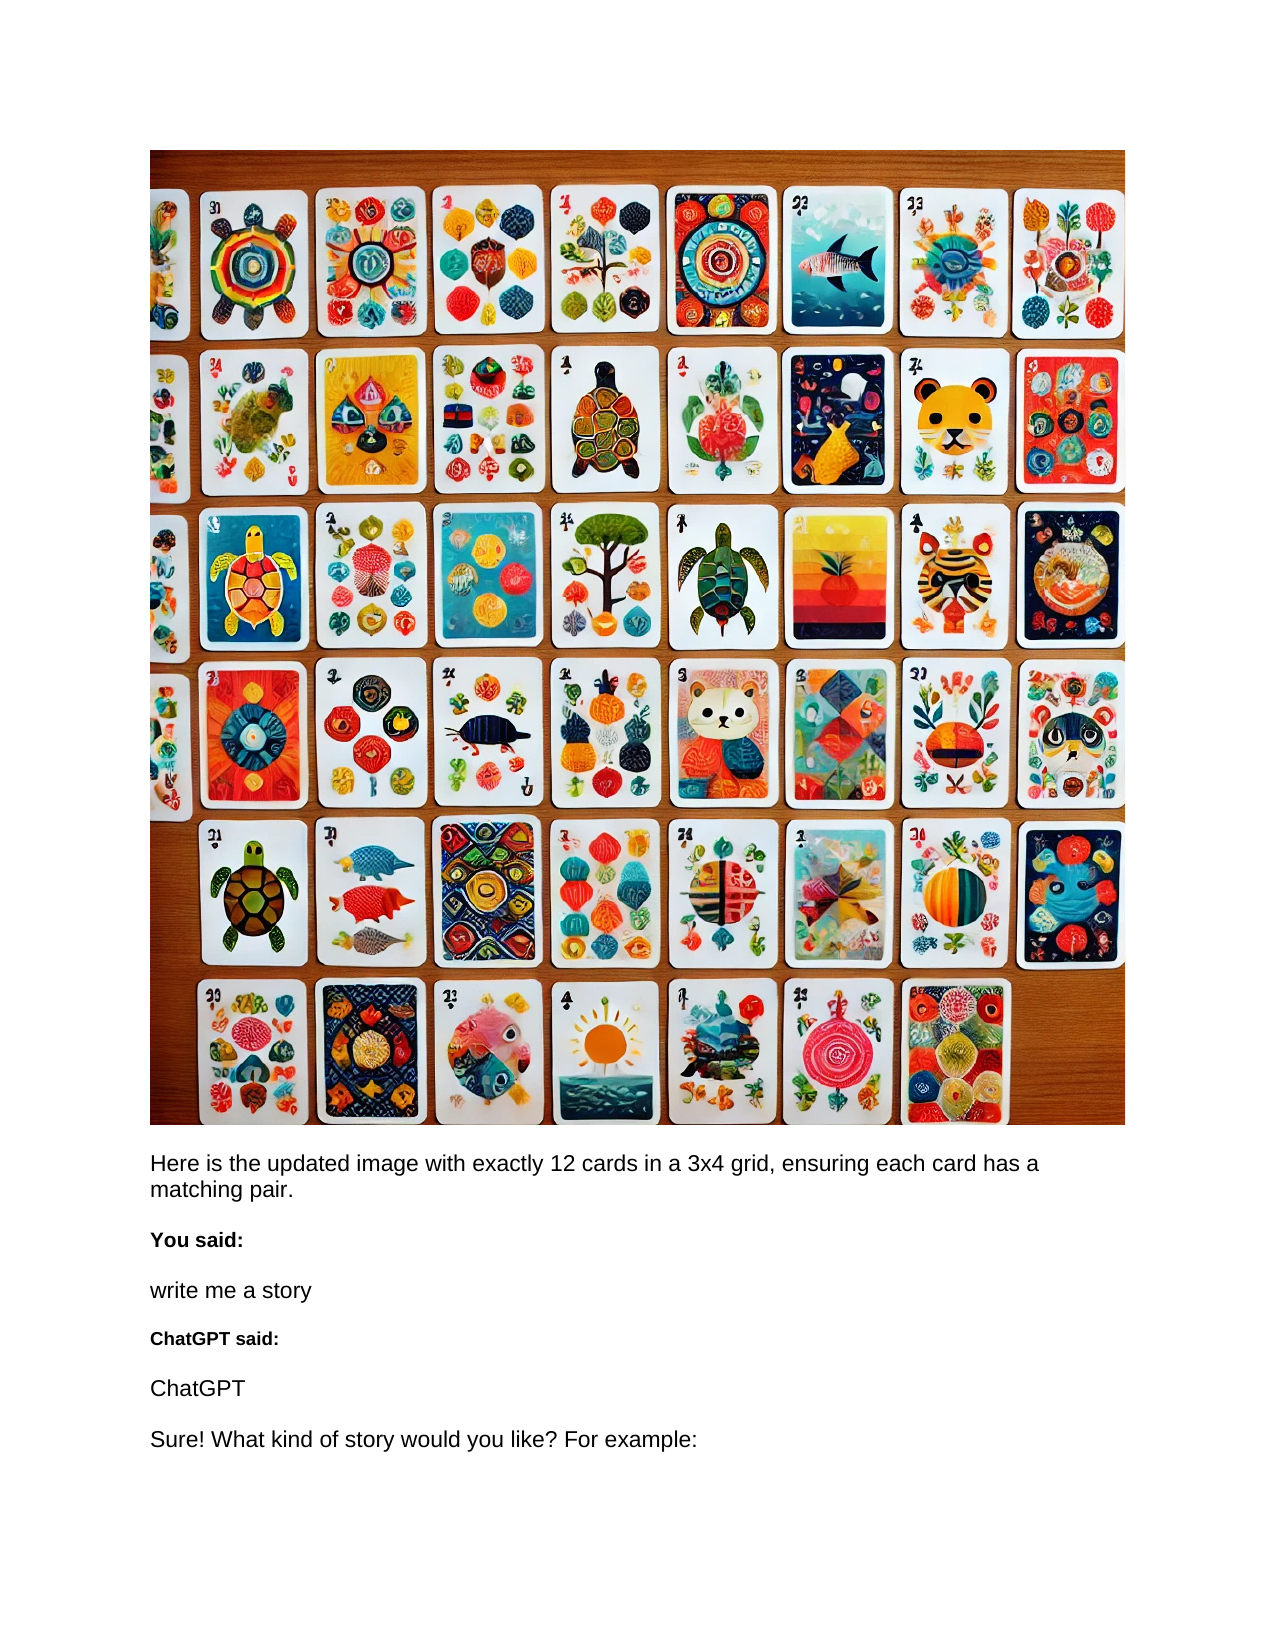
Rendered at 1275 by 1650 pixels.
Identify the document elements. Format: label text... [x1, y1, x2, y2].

subtitle ChatGPT said: [150, 1328, 1125, 1349]
picture [150, 150, 1125, 1125]
text Sure! What kind of story would you like? For example: [150, 1426, 1125, 1452]
text write me a story [150, 1277, 1125, 1303]
text Here is the updated image with exactly 12 cards in a 3x4 grid, ensuring each card has a matching pair. [150, 1150, 1125, 1203]
text ChatGPT [150, 1374, 1125, 1401]
subtitle You said: [150, 1228, 1125, 1252]
